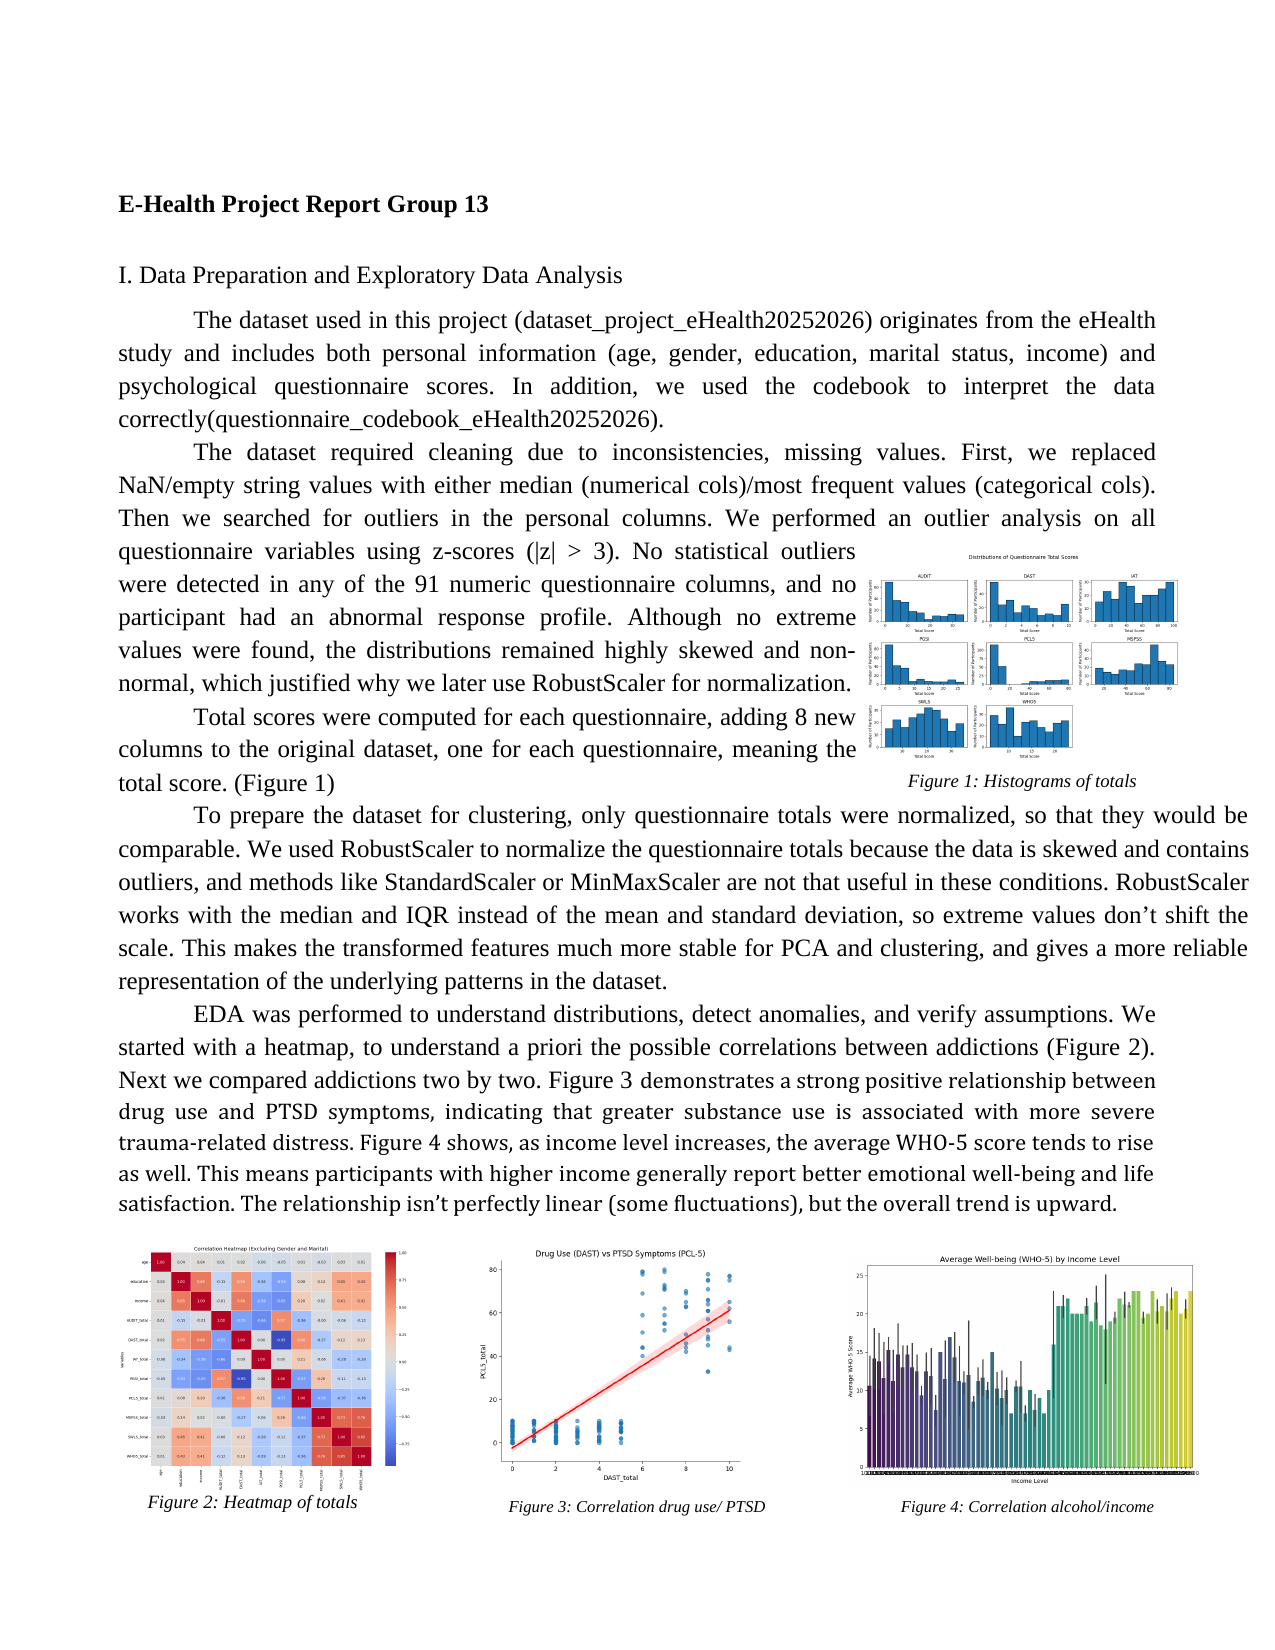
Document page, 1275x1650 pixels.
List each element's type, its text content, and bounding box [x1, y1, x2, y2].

text EDA was performed to understand distributions, detect anomalies, and verify assumptions. We started with a heatmap, to understand a priori the possible correlations between addictions (Figure 2). Next we compared addictions two by two. Figure 3 demonstrates a strong positive relationship between drug use and PTSD symptoms, indicating that greater substance use is associated with more severe trauma-related distress. Figure 4 shows, as income level increases, the average WHO-5 score tends to rise as well. This means participants with higher income generally report better emotional well-being and life satisfaction. The relationship isn’t perfectly linear (some fluctuations), but the overall trend is upward. [118, 999, 1157, 1217]
text The dataset used in this project (dataset_project_eHealth20252026) originates from the eHealth study and includes both personal information (age, gender, education, marital status, income) and psychological questionnaire scores. In addition, we used the codebook to interpret the data correctly(questionnaire_codebook_eHealth20252026). [118, 305, 1157, 433]
subtitle I. Data Preparation and Exploratory Data Analysis [118, 260, 1157, 288]
text Total scores were computed for each questionnaire, adding 8 new columns to the original dataset, one for each questionnaire, meaning the total score. (Figure 1) [118, 702, 1157, 796]
picture [118, 1244, 412, 1498]
text To prepare the dataset for clustering, only questionnaire totals were normalized, so that they would be comparable. We used RobustScaler to normalize the questionnaire totals because the data is skewed and contains outliers, and methods like StandardScaler or MinMaxScaler are not that useful in these conditions. RobustScaler works with the median and IQR instead of the mean and standard deviation, so extreme values don’t shift the scale. This makes the transformed features much more stable for PCA and clustering, and gives a more reliable representation of the underlying patterns in the dataset. [118, 801, 1250, 994]
picture [844, 1252, 1203, 1488]
picture [866, 553, 1180, 761]
picture [475, 1245, 744, 1486]
subtitle E-Health Project Report Group 13 [118, 189, 1157, 218]
text The dataset required cleaning due to inconsistencies, missing values. First, we replaced NaN/empty string values with either median (numerical cols)/most frequent values (categorical cols). Then we searched for outliers in the personal columns. We performed an outlier analysis on all questionnaire variables using z-scores (|z| > 3). No statistical outliers were detected in any of the 91 numeric questionnaire columns, and no participant had an abnormal response profile. Although no extreme values were found, the distributions remained highly skewed and non-normal, which justified why we later use RobustScaler for normalization. [118, 437, 1157, 697]
